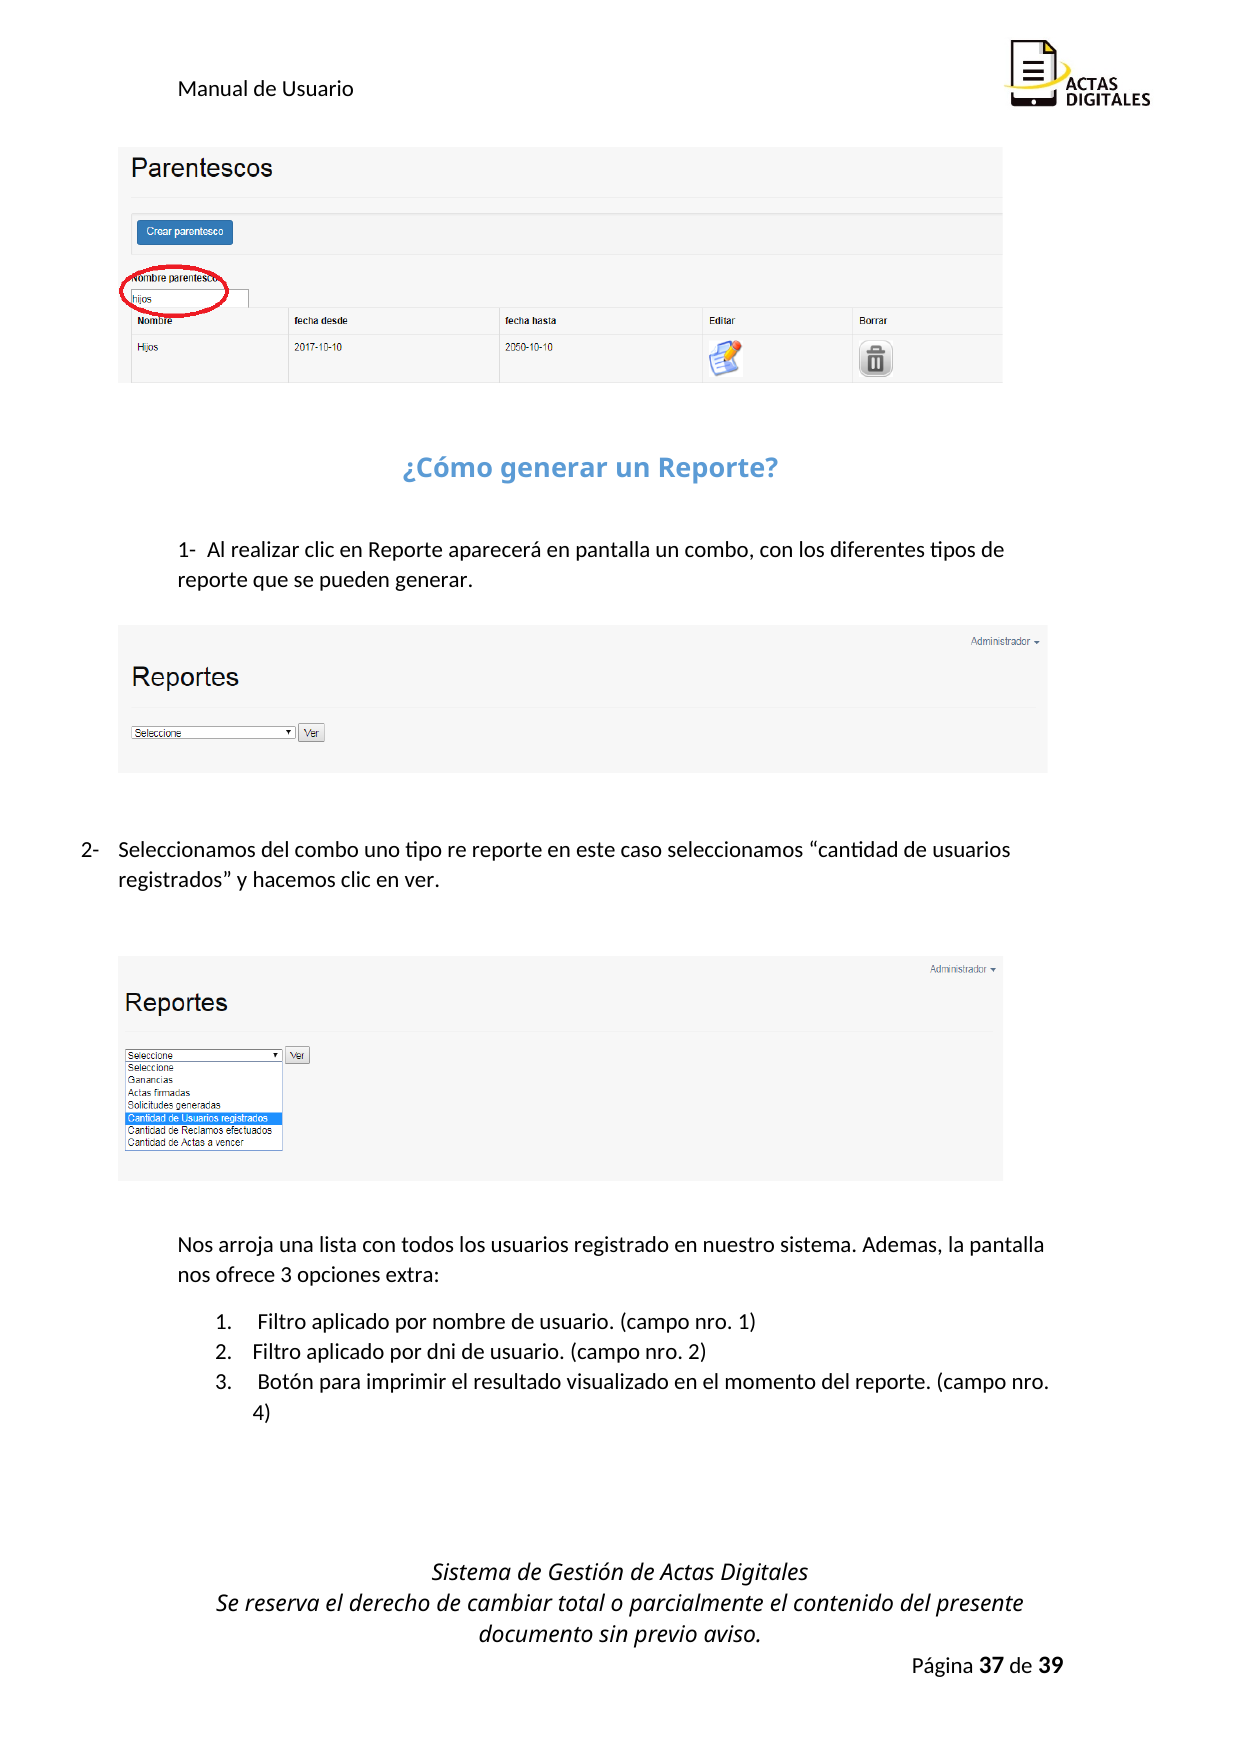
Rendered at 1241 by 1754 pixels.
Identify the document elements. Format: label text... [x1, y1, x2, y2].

list Seleccionamos del combo uno tipo re reporte en este caso seleccionamos “cantidad de usuarios registrados” y hacemos clic en ver. [81, 835, 1063, 893]
picture [118, 625, 1048, 773]
picture [1003, 34, 1161, 114]
list Filtro aplicado por dni de usuario. (campo nro. 2) [215, 1337, 1063, 1365]
picture [118, 147, 1003, 383]
text Nos arroja una lista con todos los usuarios registrado en nuestro sistema. Ademas, la pantalla nos ofrece 3 opciones extra: [177, 1230, 1063, 1288]
picture [118, 956, 1004, 1181]
list Botón para imprimir el resultado visualizado en el momento del reporte. (campo nro. 4) [215, 1367, 1063, 1426]
list Filtro aplicado por nombre de usuario. (campo nro. 1) [215, 1307, 1063, 1335]
text ¿Cómo generar un Reporte? [118, 448, 1063, 485]
list Al realizar clic en Reporte aparecerá en pantalla un combo, con los diferentes tipos de reporte que se pueden generar. [177, 535, 1063, 593]
